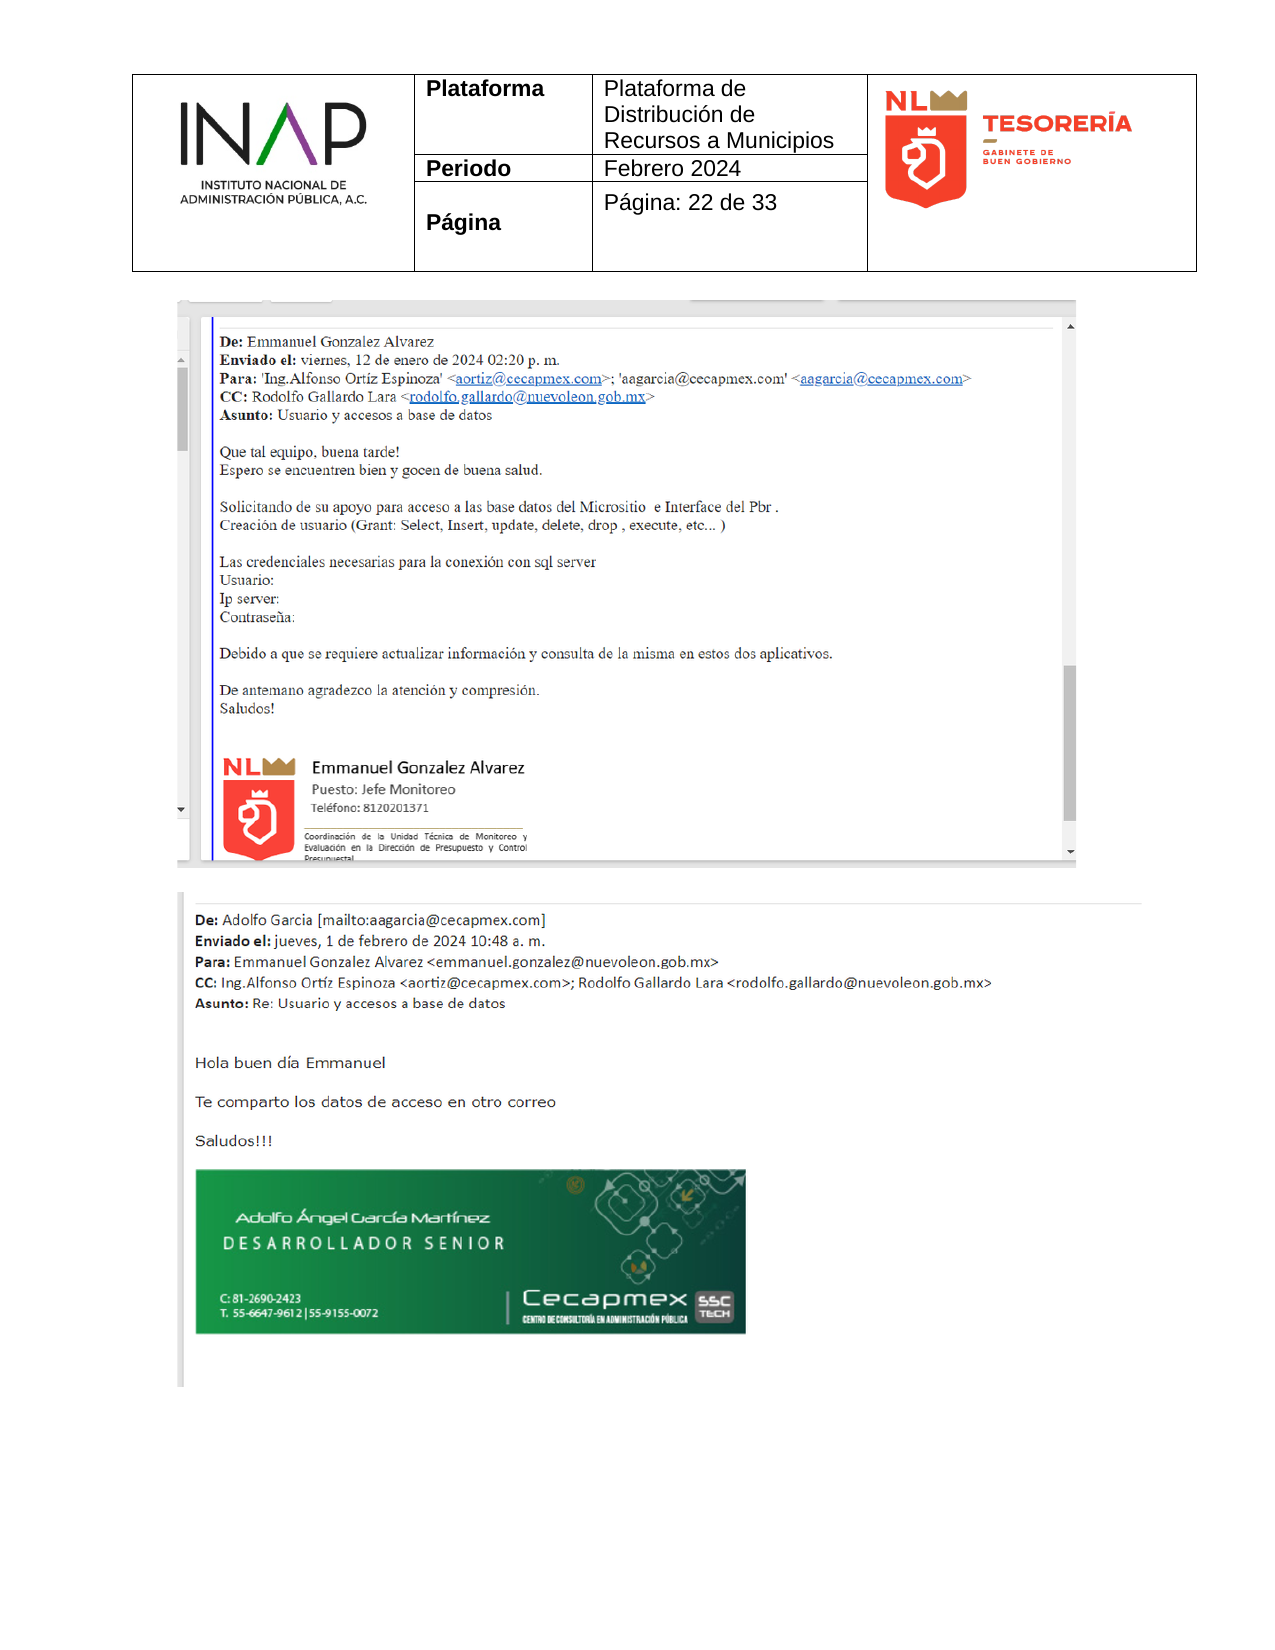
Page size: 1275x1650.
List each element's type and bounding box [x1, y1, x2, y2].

picture [878, 89, 1135, 208]
picture [177, 300, 1077, 868]
picture [143, 86, 400, 221]
picture [177, 892, 1142, 1387]
